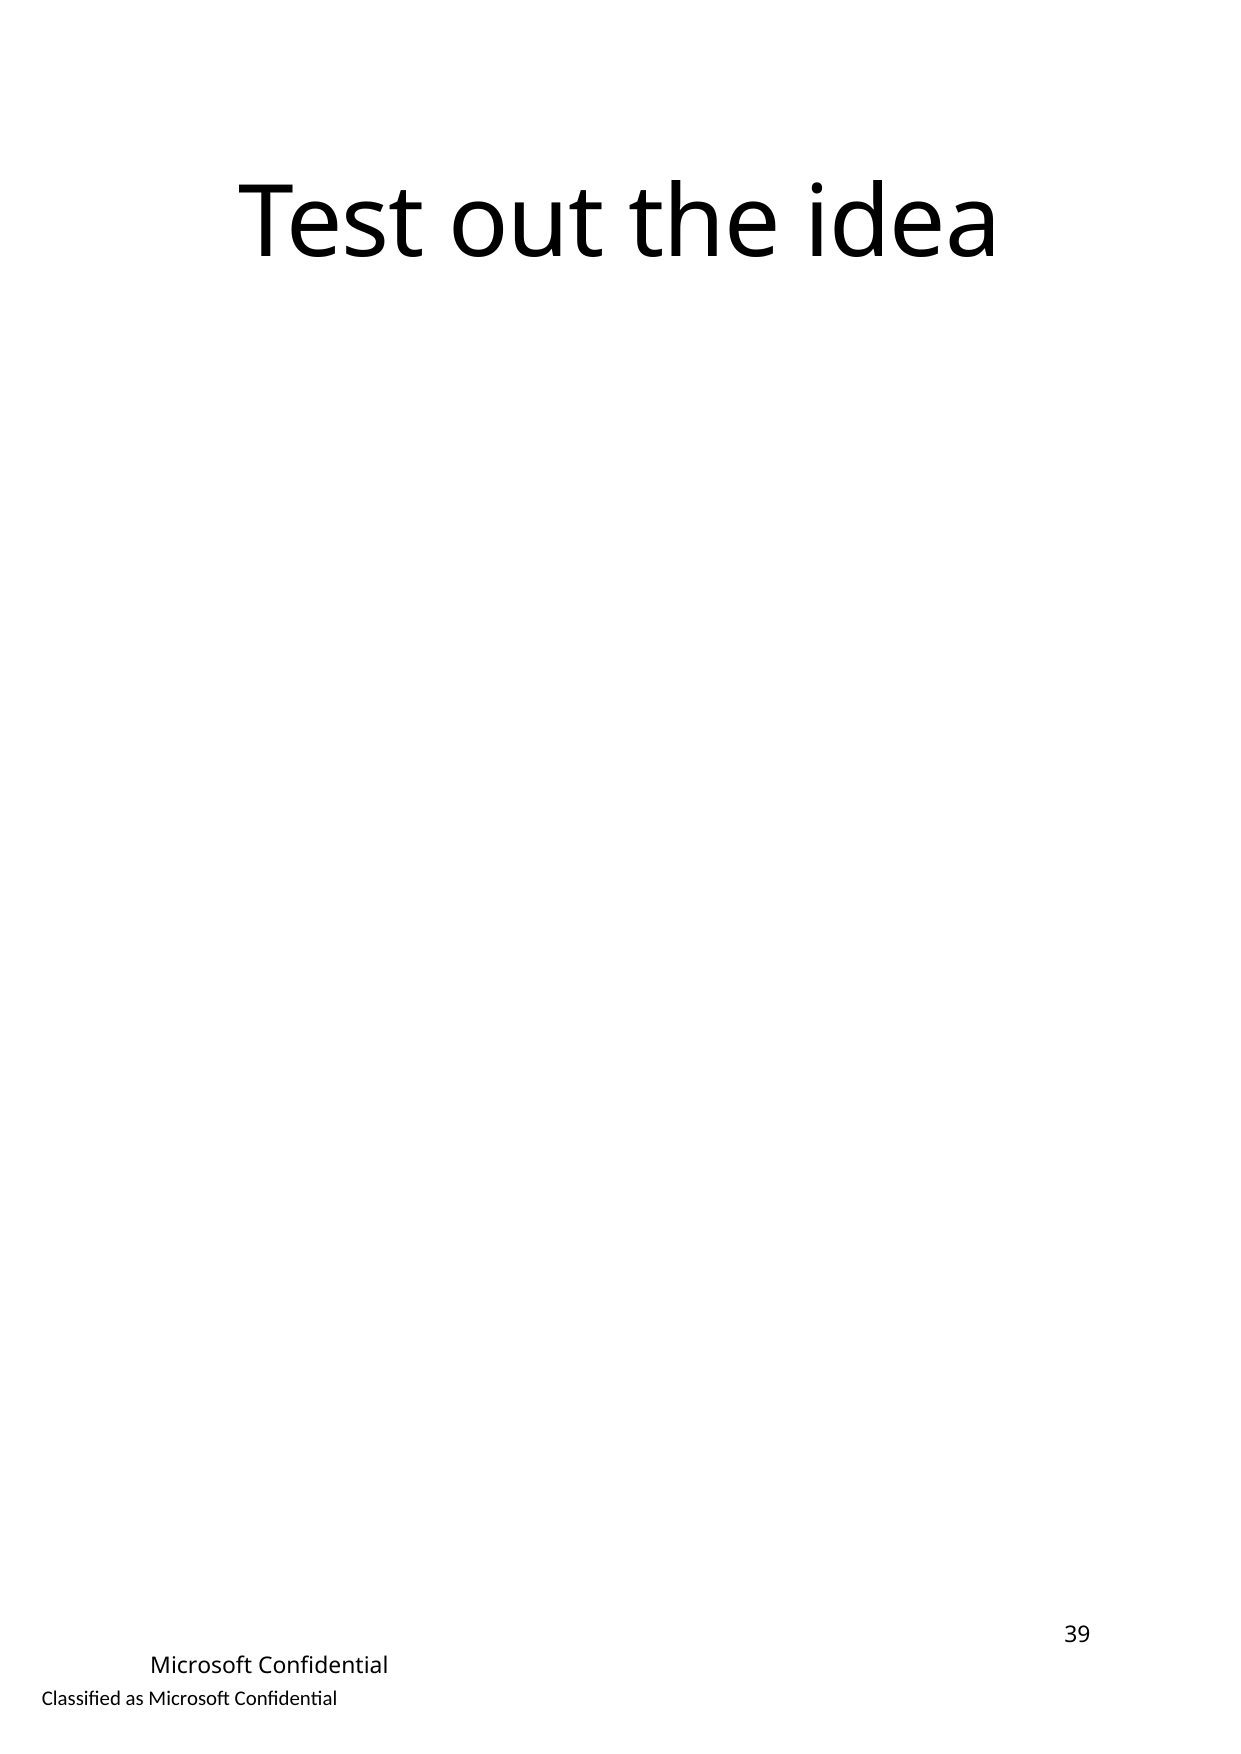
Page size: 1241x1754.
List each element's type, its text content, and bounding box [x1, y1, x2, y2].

text Test out the idea [150, 150, 1090, 286]
